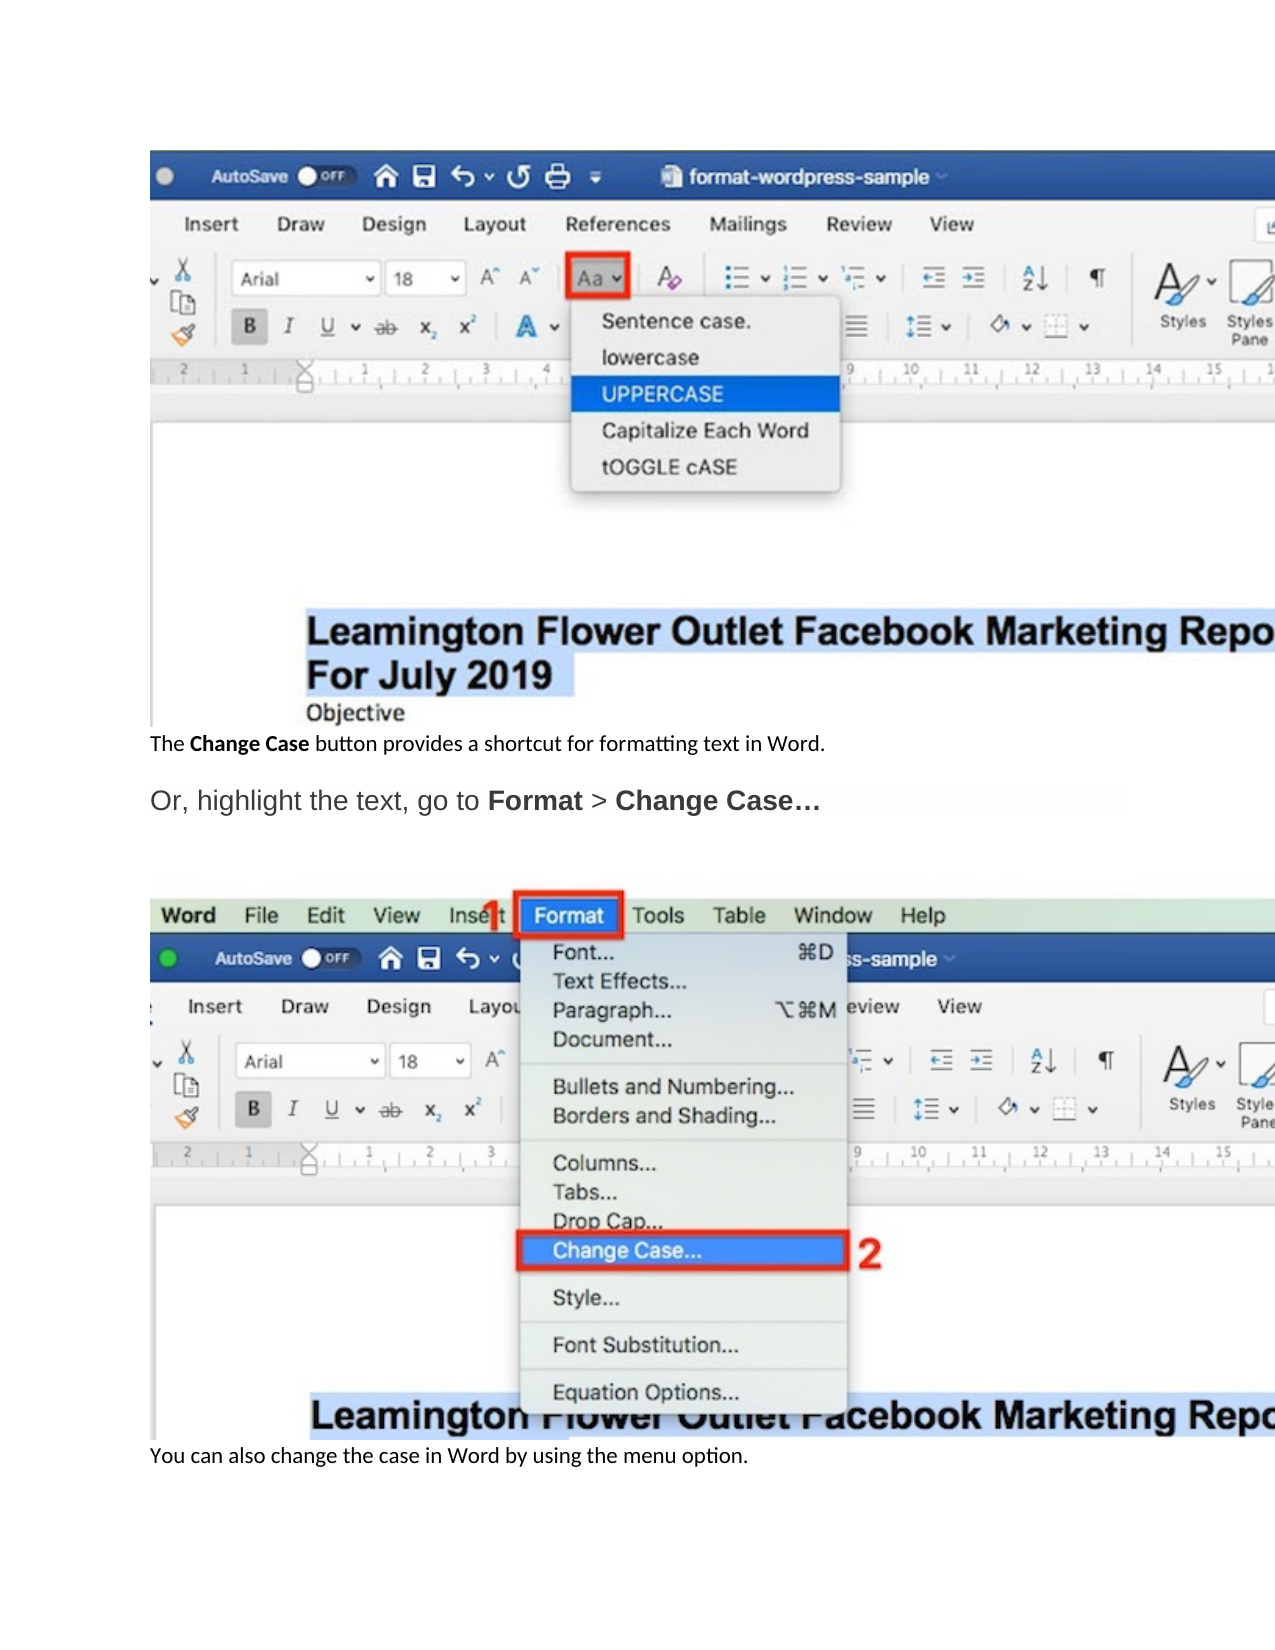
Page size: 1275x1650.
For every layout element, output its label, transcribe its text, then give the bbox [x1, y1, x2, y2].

picture [150, 853, 1275, 1440]
text The Change Case button provides a shortcut for formatting text in Word. [150, 727, 1125, 757]
text You can also change the case in Word by using the menu option. [150, 1440, 1125, 1469]
picture [150, 150, 1275, 727]
text Or, highlight the text, go to Format > Change Case… [150, 784, 1125, 816]
